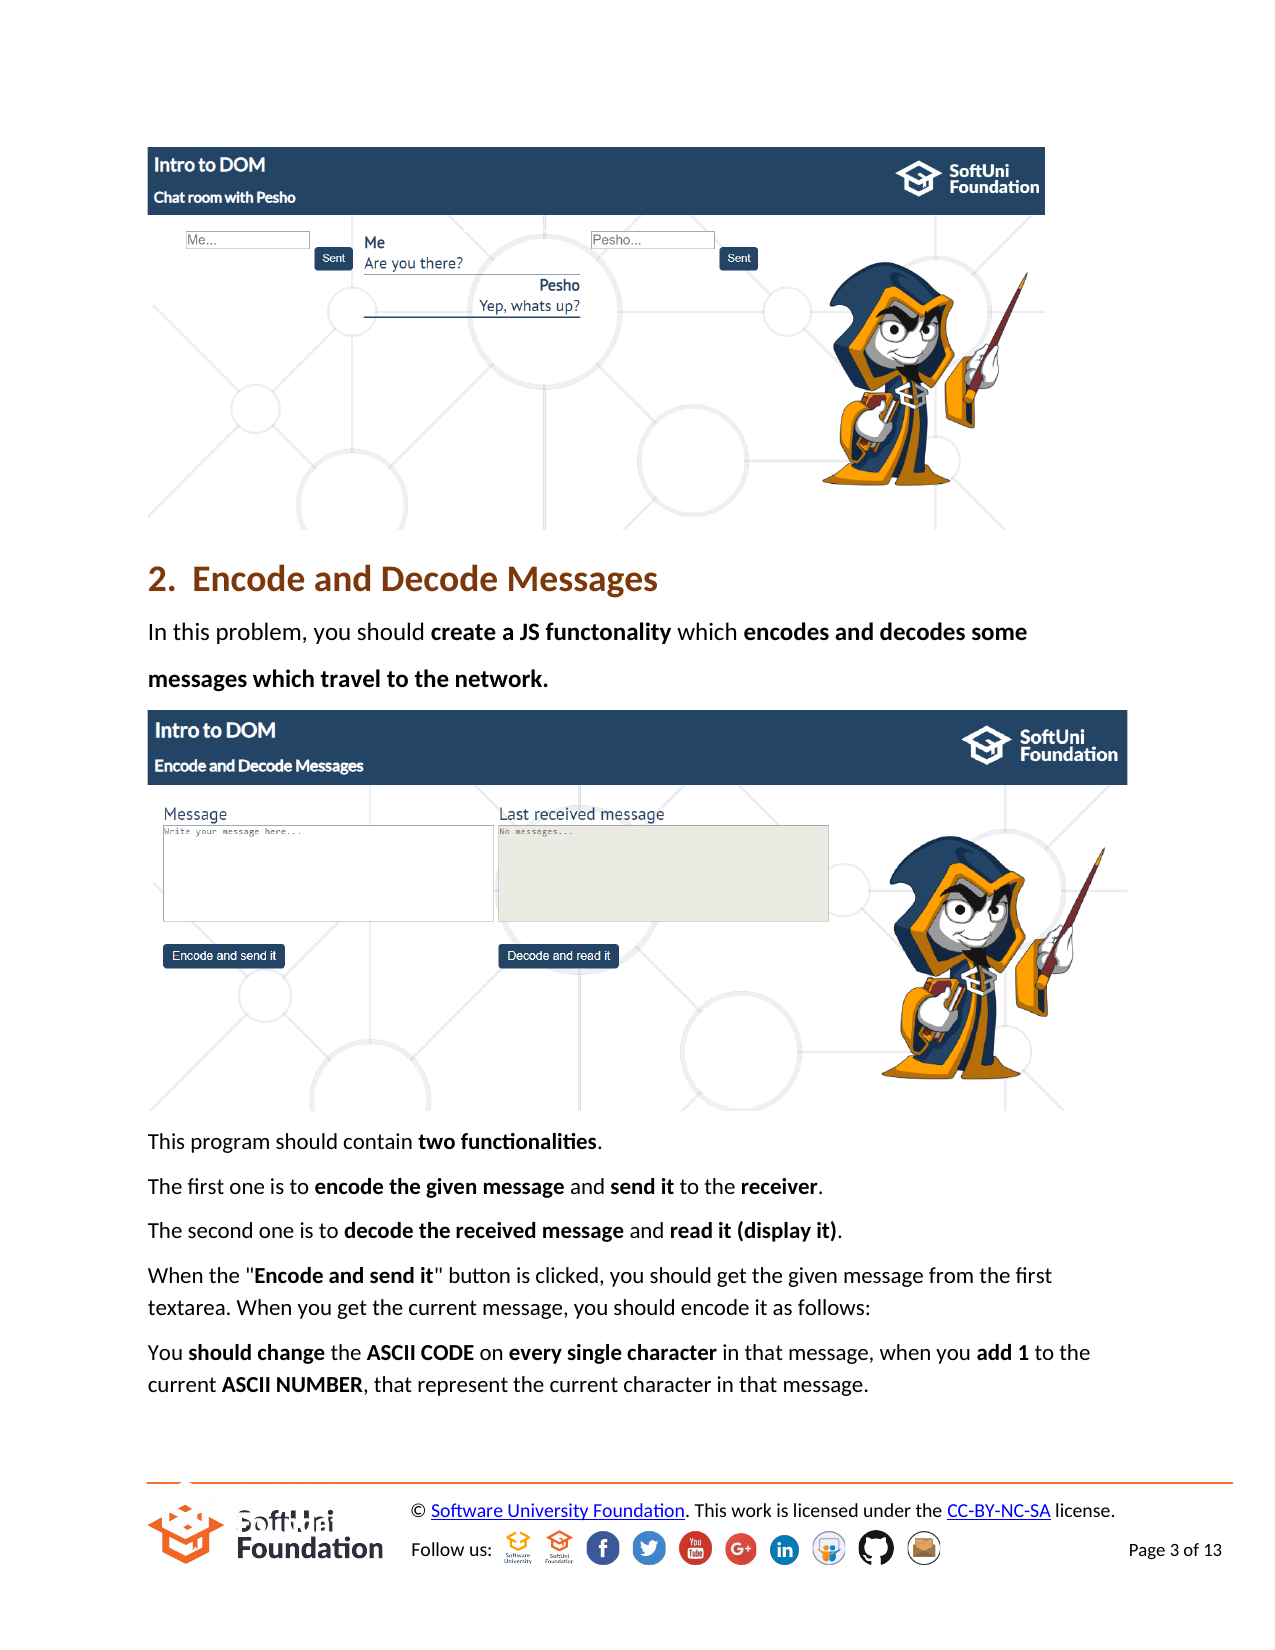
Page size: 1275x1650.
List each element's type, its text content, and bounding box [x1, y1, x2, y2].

picture [858, 1530, 894, 1565]
picture [791, 1535, 799, 1544]
picture [147, 147, 1045, 530]
subtitle Encode and Decode Messages [148, 554, 1127, 600]
picture [545, 1530, 574, 1565]
picture [586, 1531, 620, 1565]
text This program should contain two functionalities. [148, 1127, 1127, 1155]
picture [679, 1531, 712, 1565]
picture [791, 1556, 799, 1565]
picture [147, 1480, 383, 1564]
picture [147, 710, 1128, 1111]
text You should change the ASCII CODE on every single character in that message, when you add 1 to the current ASCII NUMBER, that represent the current character in that message. [148, 1338, 1127, 1398]
picture [504, 1531, 532, 1565]
text In this problem, you should create a JS functonality which encodes and decodes some [148, 616, 1127, 646]
picture [632, 1531, 666, 1565]
picture [770, 1535, 778, 1544]
picture [783, 1547, 792, 1556]
text The second one is to decode the received message and read it (display it). [148, 1217, 1127, 1244]
text When the "Encode and send it" button is clicked, you should get the given message from the first textarea. When you get the current message, you should encode it as follows: [148, 1261, 1127, 1321]
picture [907, 1531, 941, 1565]
picture [770, 1556, 778, 1565]
text messages which travel to the network. [148, 663, 1127, 694]
text The first one is to encode the given message and send it to the receiver. [148, 1172, 1127, 1200]
picture [812, 1531, 846, 1565]
picture [725, 1533, 757, 1565]
